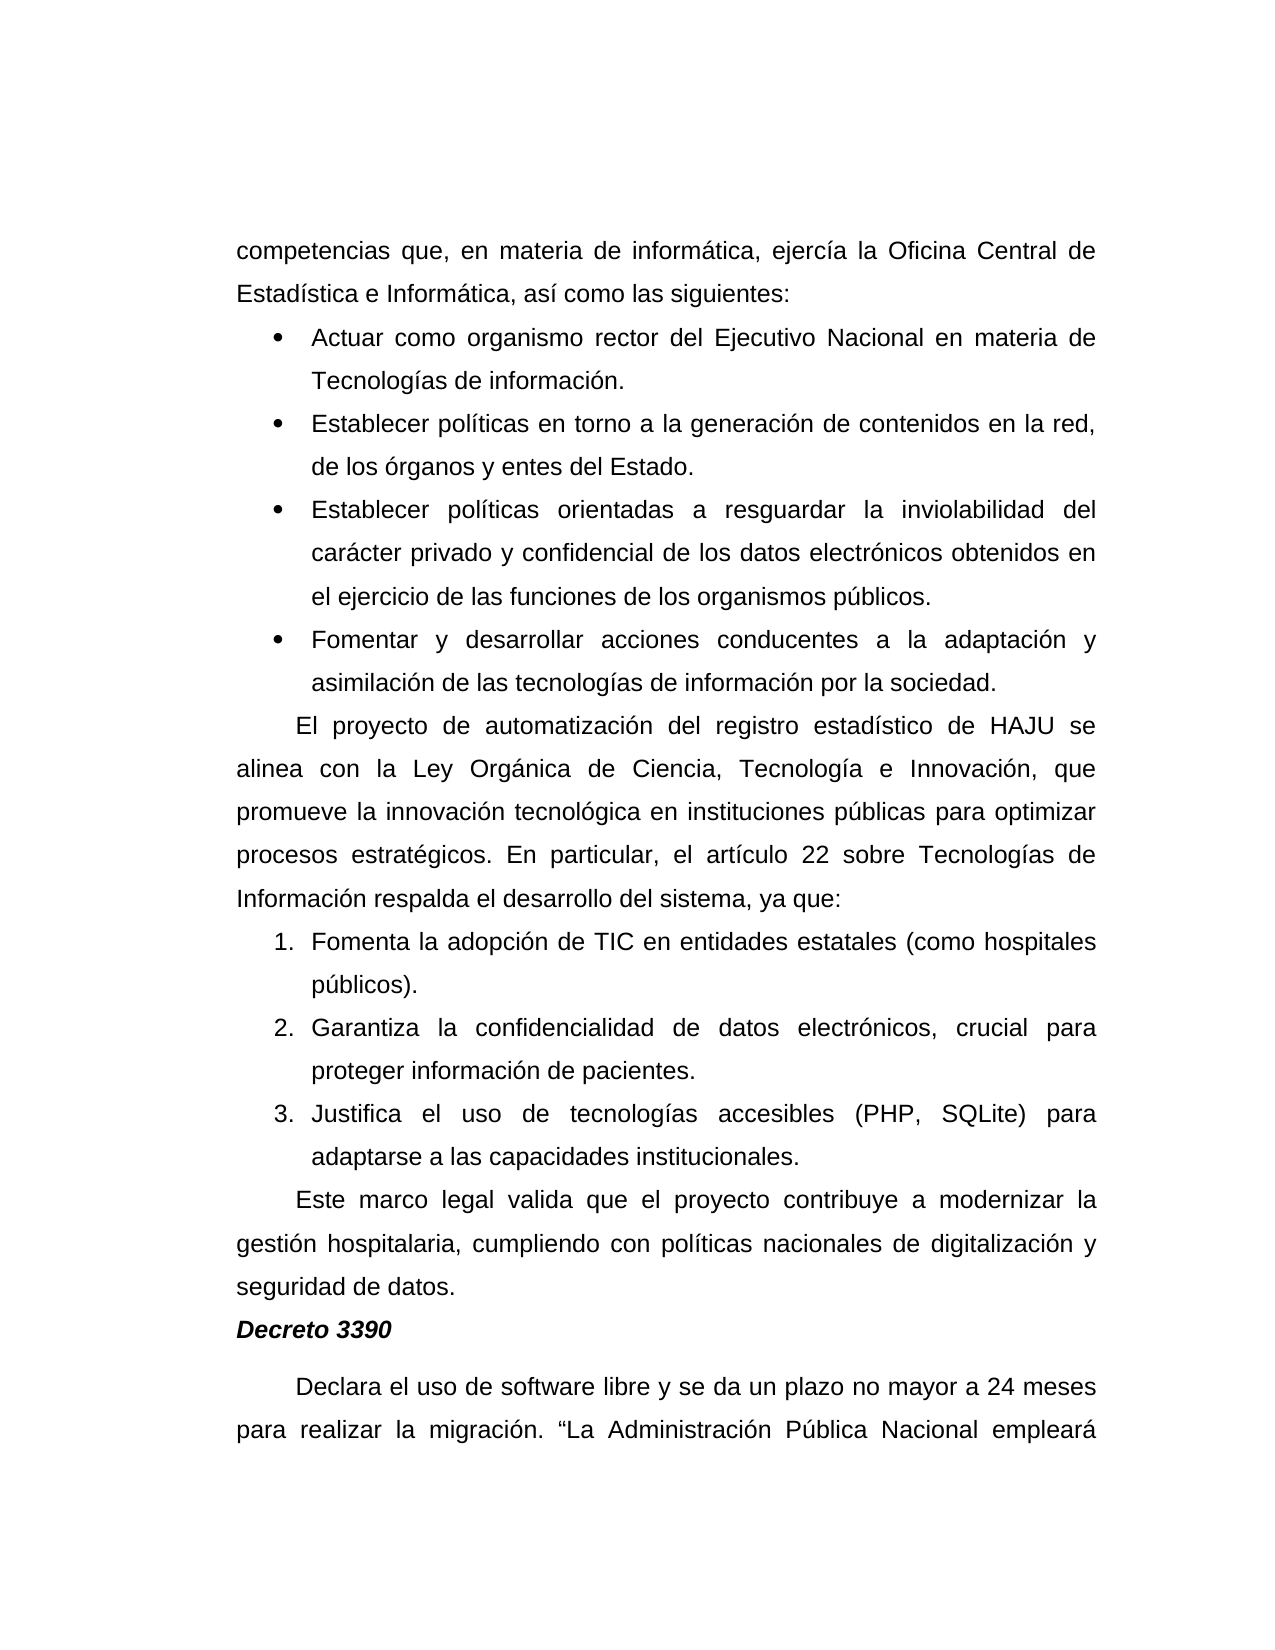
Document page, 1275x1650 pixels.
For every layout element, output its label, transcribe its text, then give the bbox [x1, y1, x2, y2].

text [236, 1372, 1098, 1444]
text Este marco legal valida que el proyecto contribuye a modernizar la gestión hospitalaria, cumpliendo con políticas nacionales de digitalización y seguridad de datos. [236, 1185, 1098, 1300]
text El proyecto de automatización del registro estadístico de HAJU se alinea con la Ley Orgánica de Ciencia, Tecnología e Innovación, que promueve la innovación tecnológica en instituciones públicas para optimizar procesos estratégicos. En particular, el artículo 22 sobre Tecnologías de Información respalda el desarrollo del sistema, ya que: [236, 711, 1098, 912]
list Actuar como organismo rector del Ejecutivo Nacional en materia de Tecnologías de información. [274, 322, 1098, 394]
list Garantiza la confidencialidad de datos electrónicos, crucial para proteger información de pacientes. [274, 1013, 1098, 1085]
list Fomenta la adopción de TIC en entidades estatales (como hospitales públicos). [274, 927, 1098, 998]
list Justifica el uso de tecnologías accesibles (PHP, SQLite) para adaptarse a las capacidades institucionales. [274, 1099, 1098, 1171]
list Fomentar y desarrollar acciones conducentes a la adaptación y asimilación de las tecnologías de información por la sociedad. [274, 625, 1098, 697]
list Establecer políticas orientadas a resguardar la inviolabilidad del carácter privado y confidencial de los datos electrónicos obtenidos en el ejercicio de las funciones de los organismos públicos. [274, 495, 1098, 610]
list Establecer políticas en torno a la generación de contenidos en la red, de los órganos y entes del Estado. [274, 409, 1098, 481]
subtitle Decreto 3390 [236, 1315, 1098, 1343]
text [236, 236, 1098, 308]
